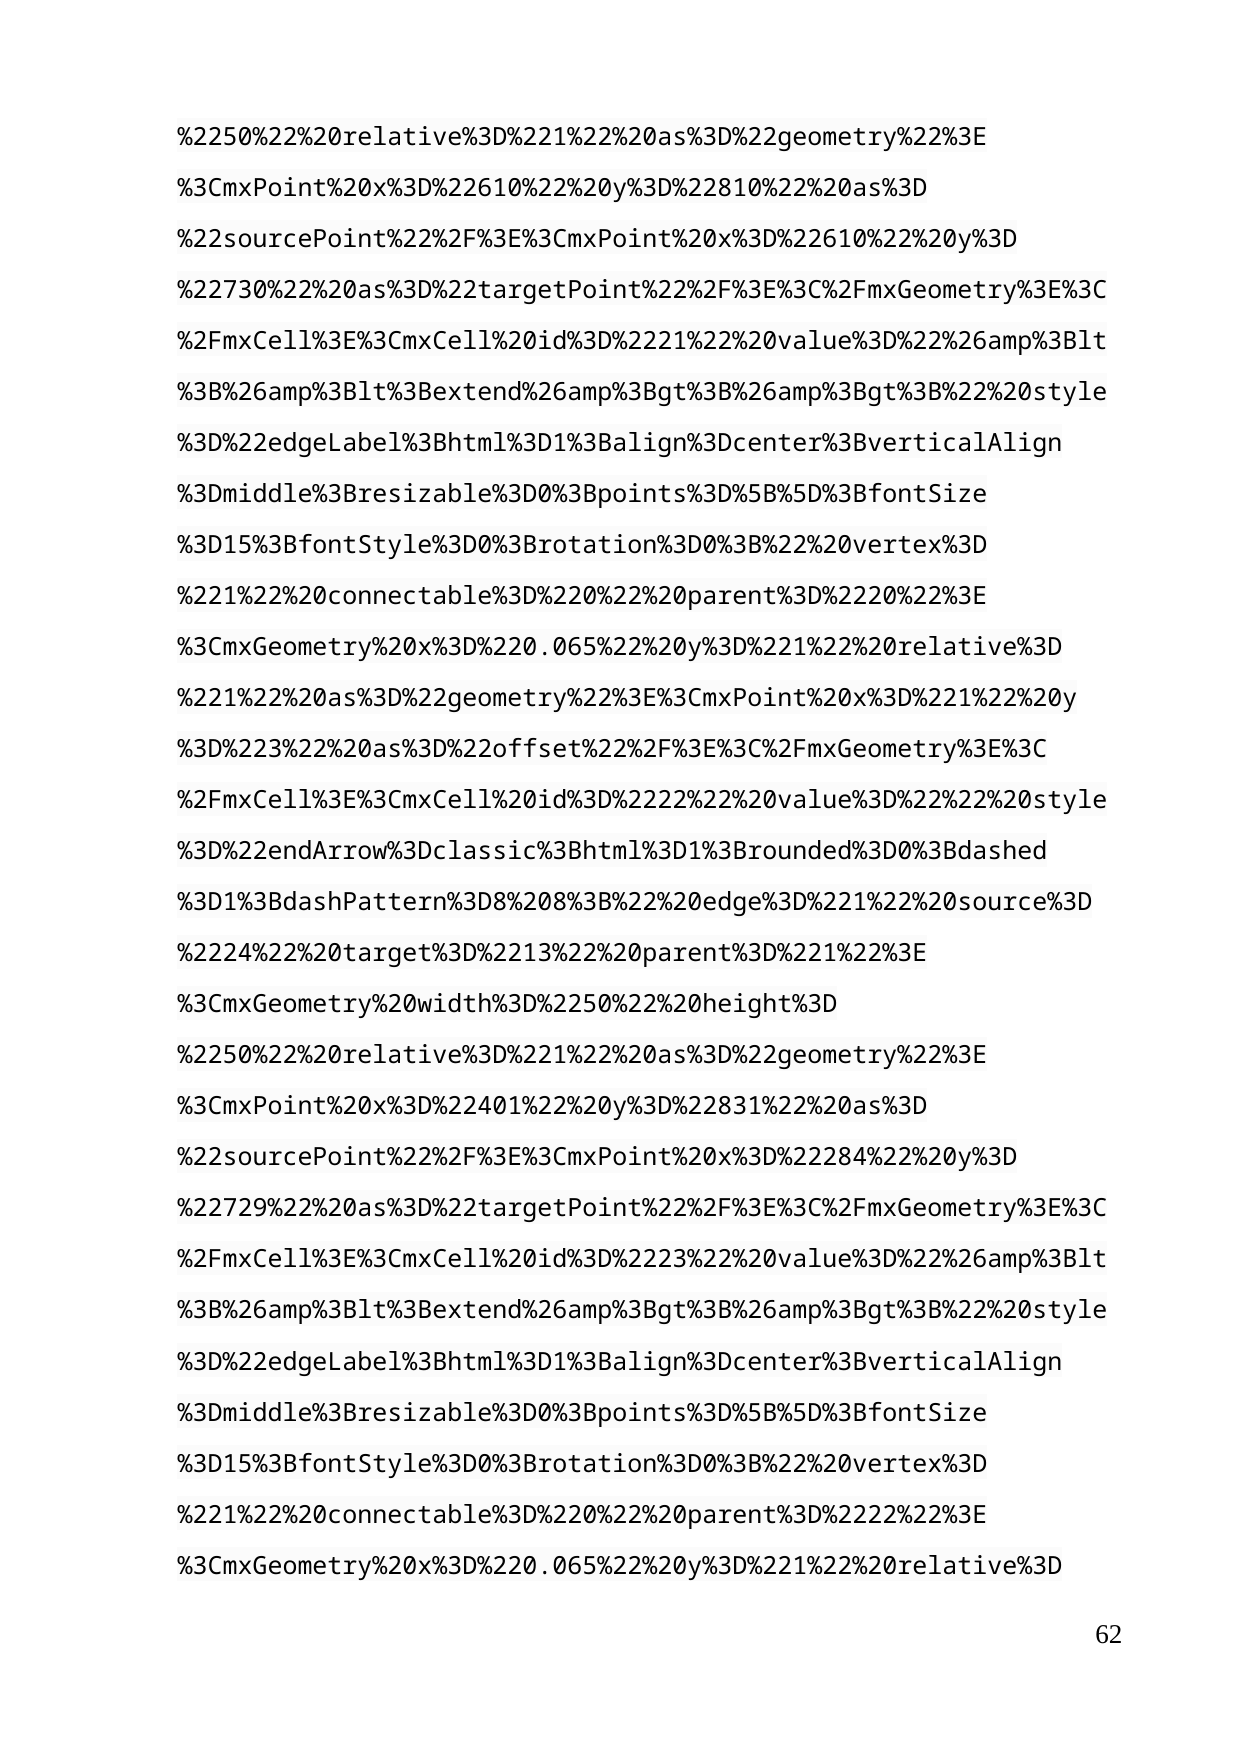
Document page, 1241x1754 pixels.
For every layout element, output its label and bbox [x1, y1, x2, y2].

text [177, 118, 1122, 1581]
